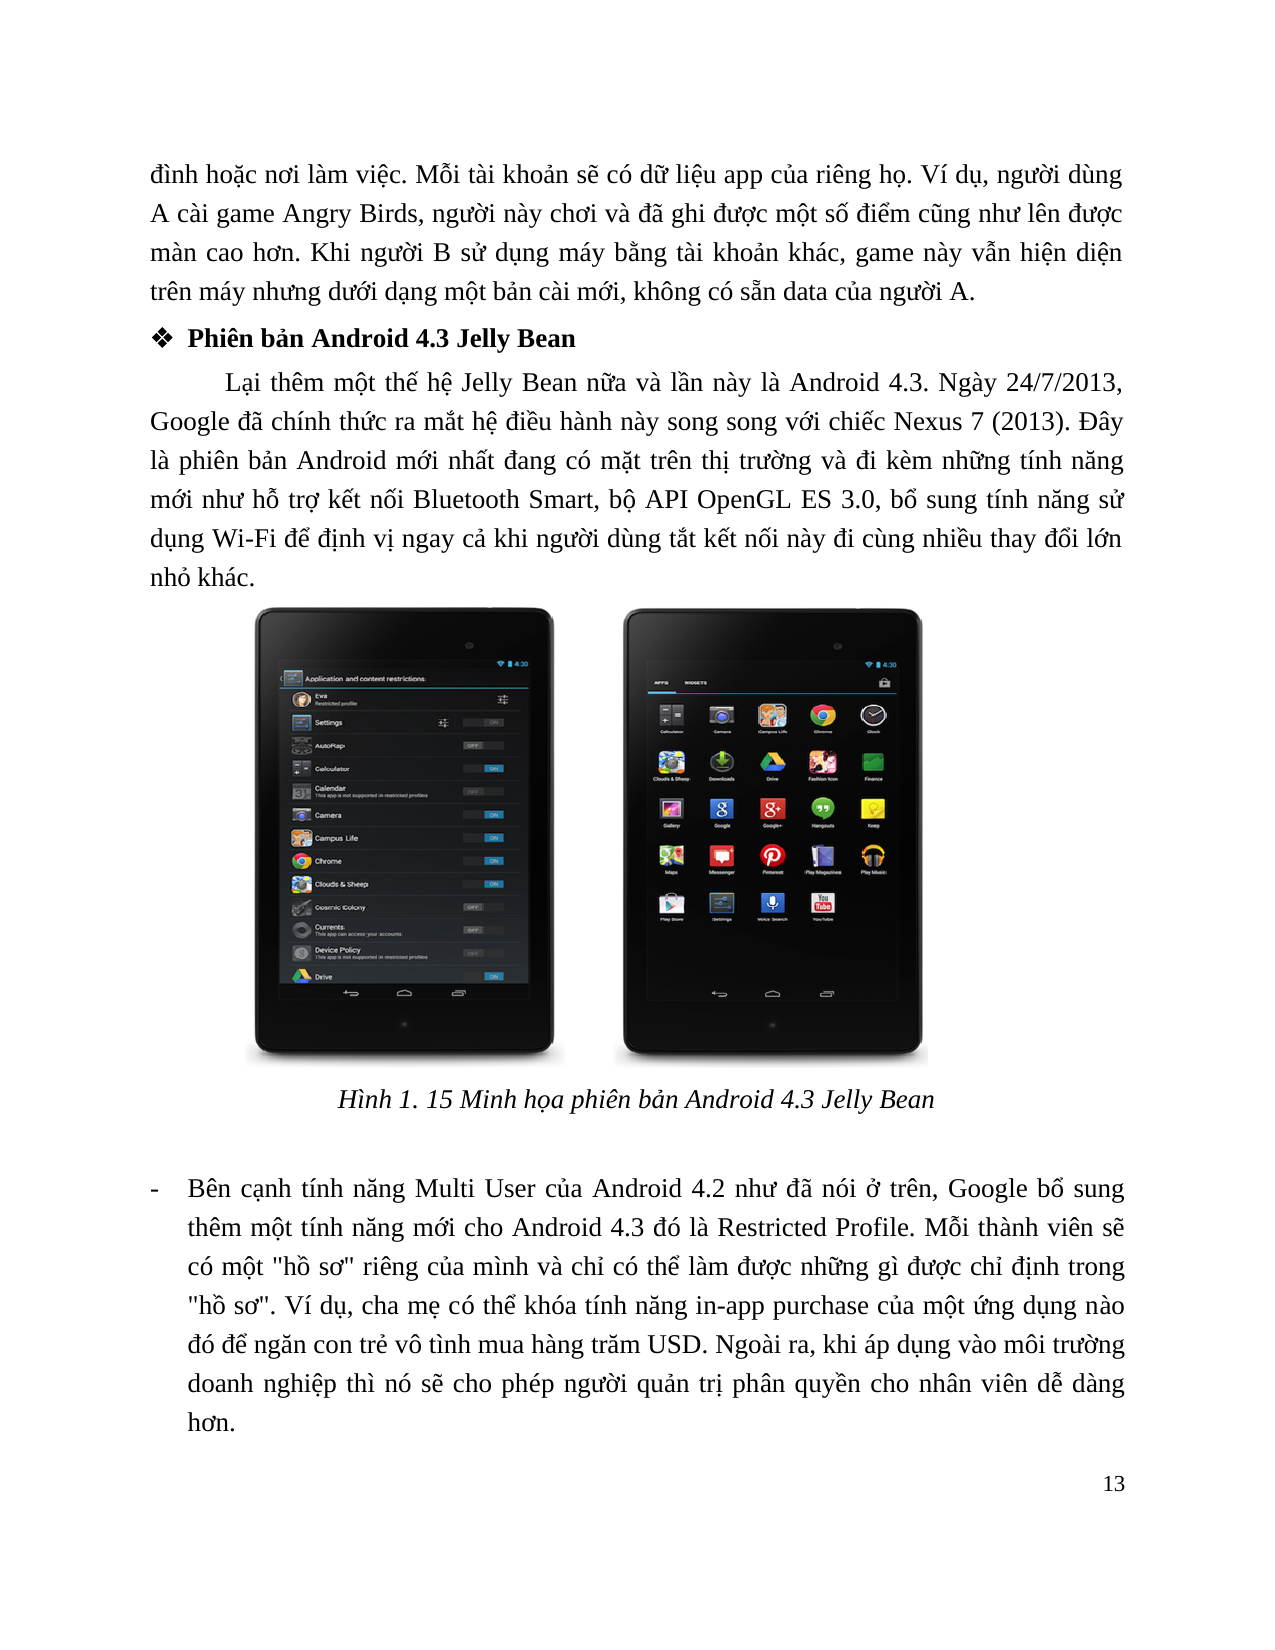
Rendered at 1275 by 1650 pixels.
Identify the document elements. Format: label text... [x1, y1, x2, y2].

list Bên cạnh tính năng Multi User của Android 4.2 như đã nói ở trên, Google bổ sung thêm một tính năng mới cho Android 4.3 đó là Restricted Profile. Mỗi thành viên sẽ có một "hồ sơ" riêng của mình và chỉ có thể làm được những gì được chỉ định trong "hồ sơ". Ví dụ, cha mẹ có thể khóa tính năng in-app purchase của một ứng dụng nào đó để ngăn con trẻ vô tình mua hàng trăm USD. Ngoài ra, khi áp dụng vào môi trường doanh nghiệp thì nó sẽ cho phép người quản trị phân quyền cho nhân viên dễ dàng hơn. [150, 1164, 1125, 1437]
list Lại thêm một thế hệ Jelly Bean nữa và lần này là Android 4.3. Ngày 24/7/2013, Google đã chính thức ra mắt hệ điều hành này song song với chiếc Nexus 7 (2013). Đây là phiên bản Android mới nhất đang có mặt trên thị trường và đi kèm những tính năng mới như hỗ trợ kết nối Bluetooth Smart, bộ API OpenGL ES 3.0, bổ sung tính năng sử dụng Wi-Fi để định vị ngay cả khi người dùng tắt kết nối này đi cùng nhiều thay đổi lớn nhỏ khác. [150, 358, 1125, 592]
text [150, 150, 1125, 306]
text Hình 1. 15 Minh họa phiên bản Android 4.3 Jelly Bean [150, 1083, 1125, 1114]
list Phiên bản Android 4.3 Jelly Bean [150, 322, 1125, 353]
picture [150, 607, 1025, 1068]
